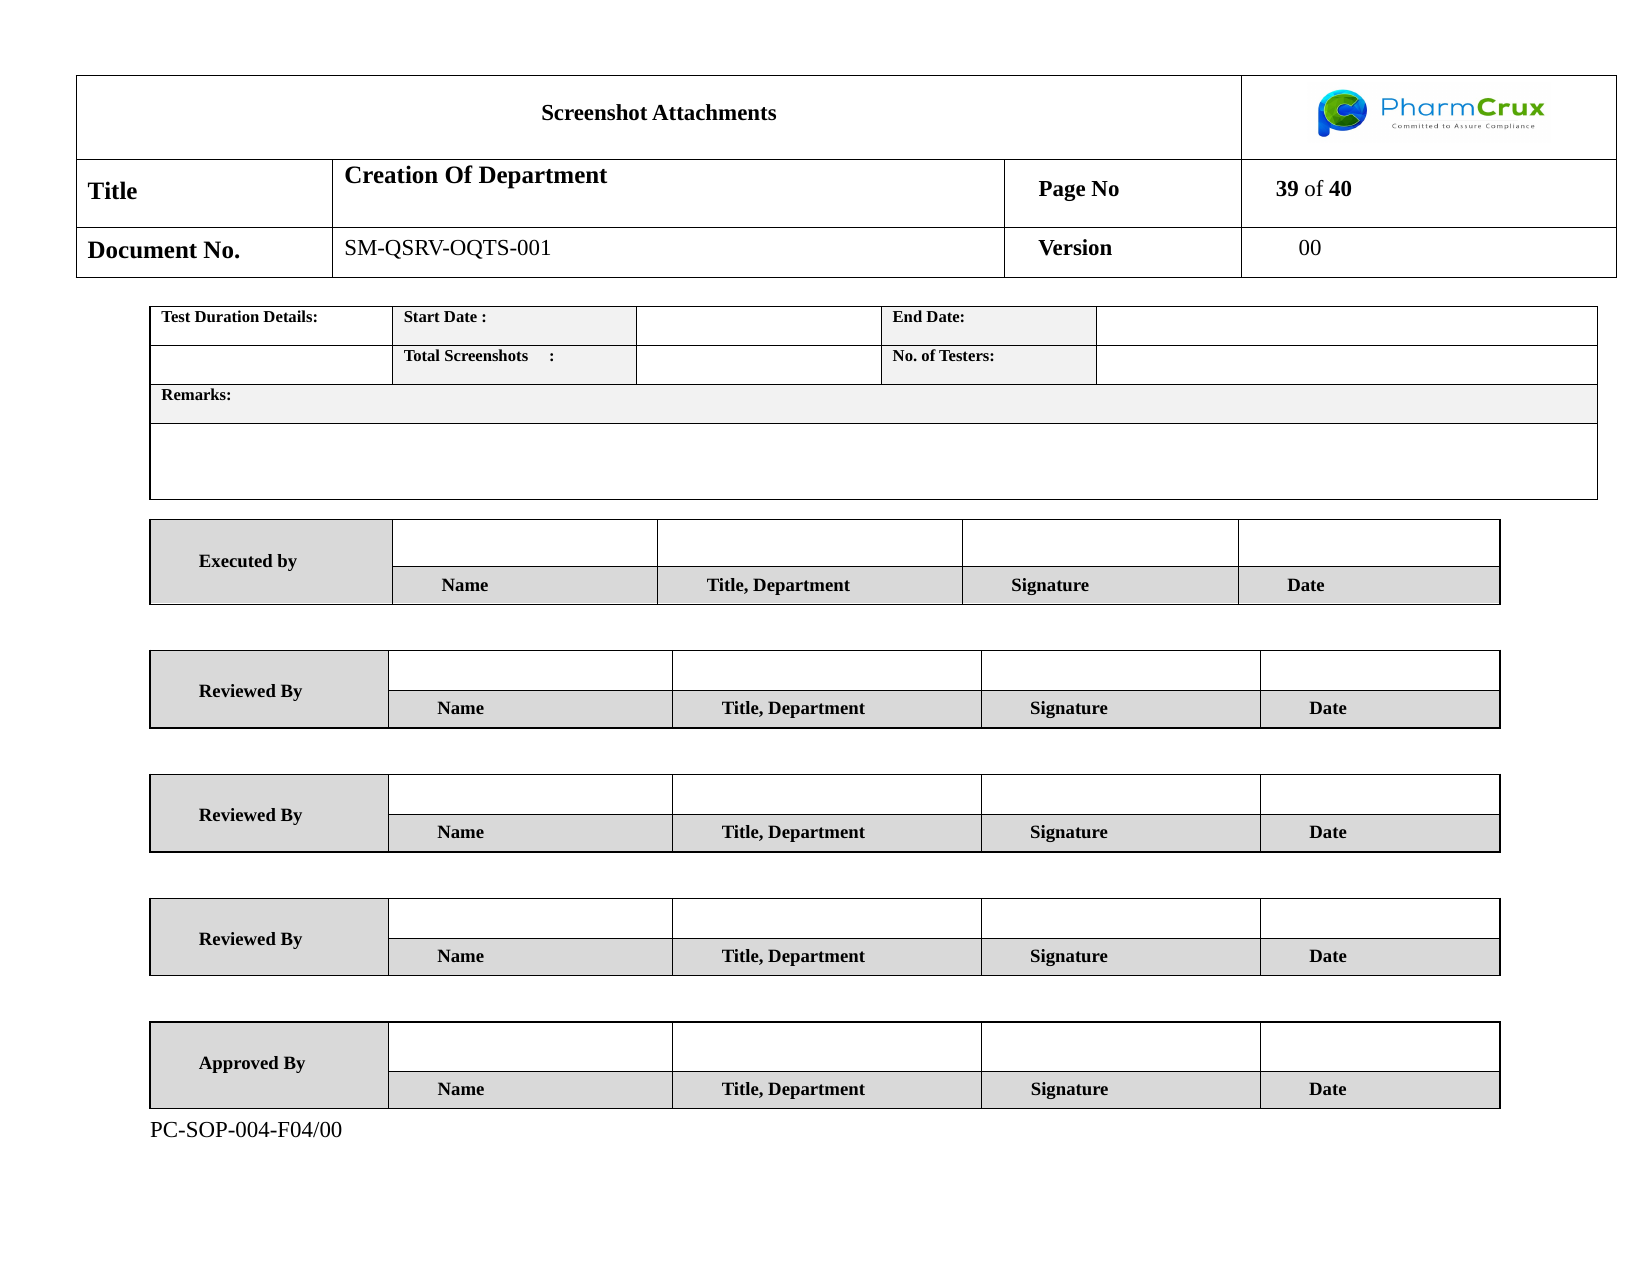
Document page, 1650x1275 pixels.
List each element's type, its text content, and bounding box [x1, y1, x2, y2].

table_cell Date [1261, 1072, 1499, 1108]
table_cell Title, Department [673, 815, 981, 851]
table_header Executed by [151, 520, 392, 603]
table_header Reviewed By [151, 651, 388, 727]
table_header Test Duration Details: [151, 307, 392, 345]
table_cell Signature [982, 815, 1260, 851]
table_cell Name [389, 815, 672, 851]
table_header [389, 651, 672, 690]
table_header [1261, 775, 1499, 814]
table_header [982, 651, 1260, 690]
table_cell [637, 346, 881, 384]
table_header [982, 899, 1260, 938]
table_header [393, 520, 657, 566]
table_header [1097, 307, 1597, 345]
table_cell Signature [982, 939, 1260, 975]
table_header [637, 307, 881, 345]
table_cell Signature [982, 1072, 1260, 1108]
table_header [658, 520, 962, 566]
table_header Reviewed By [151, 775, 388, 851]
table_cell Name [389, 1072, 672, 1108]
table_header [673, 775, 981, 814]
table_header [1261, 899, 1499, 938]
table_cell Signature [963, 567, 1238, 603]
table_header End Date: [882, 307, 1096, 345]
table_cell Title, Department [673, 939, 981, 975]
table_header [1261, 651, 1499, 690]
table_cell Title, Department [673, 1072, 981, 1108]
table_header [963, 520, 1238, 566]
table_cell Total Screenshots : [393, 346, 636, 384]
table_header [673, 1023, 981, 1071]
table_cell Title, Department [658, 567, 962, 603]
table_header Reviewed By [151, 899, 388, 975]
table_cell [151, 424, 1597, 498]
table_cell Title, Department [673, 691, 981, 727]
table_header Approved By [151, 1023, 388, 1108]
table_cell Signature [982, 691, 1260, 727]
table_cell [1097, 346, 1597, 384]
table_header Start Date : [393, 307, 636, 345]
table_cell Name [389, 939, 672, 975]
table_header [1261, 1023, 1499, 1071]
table_header [1239, 520, 1499, 566]
picture [1307, 82, 1551, 143]
table_cell Date [1239, 567, 1499, 603]
table_header [982, 775, 1260, 814]
table_header [673, 651, 981, 690]
table_cell Date [1261, 815, 1499, 851]
table_cell Remarks: [151, 385, 1597, 423]
table_header [673, 899, 981, 938]
table_cell No. of Testers: [882, 346, 1096, 384]
table_cell Date [1261, 691, 1499, 727]
table_cell Name [389, 691, 672, 727]
table_header [389, 1023, 672, 1071]
table_header [389, 899, 672, 938]
table_header [389, 775, 672, 814]
table_cell Name [393, 567, 657, 603]
table_cell Date [1261, 939, 1499, 975]
table_header [982, 1023, 1260, 1071]
table_cell [151, 346, 392, 384]
